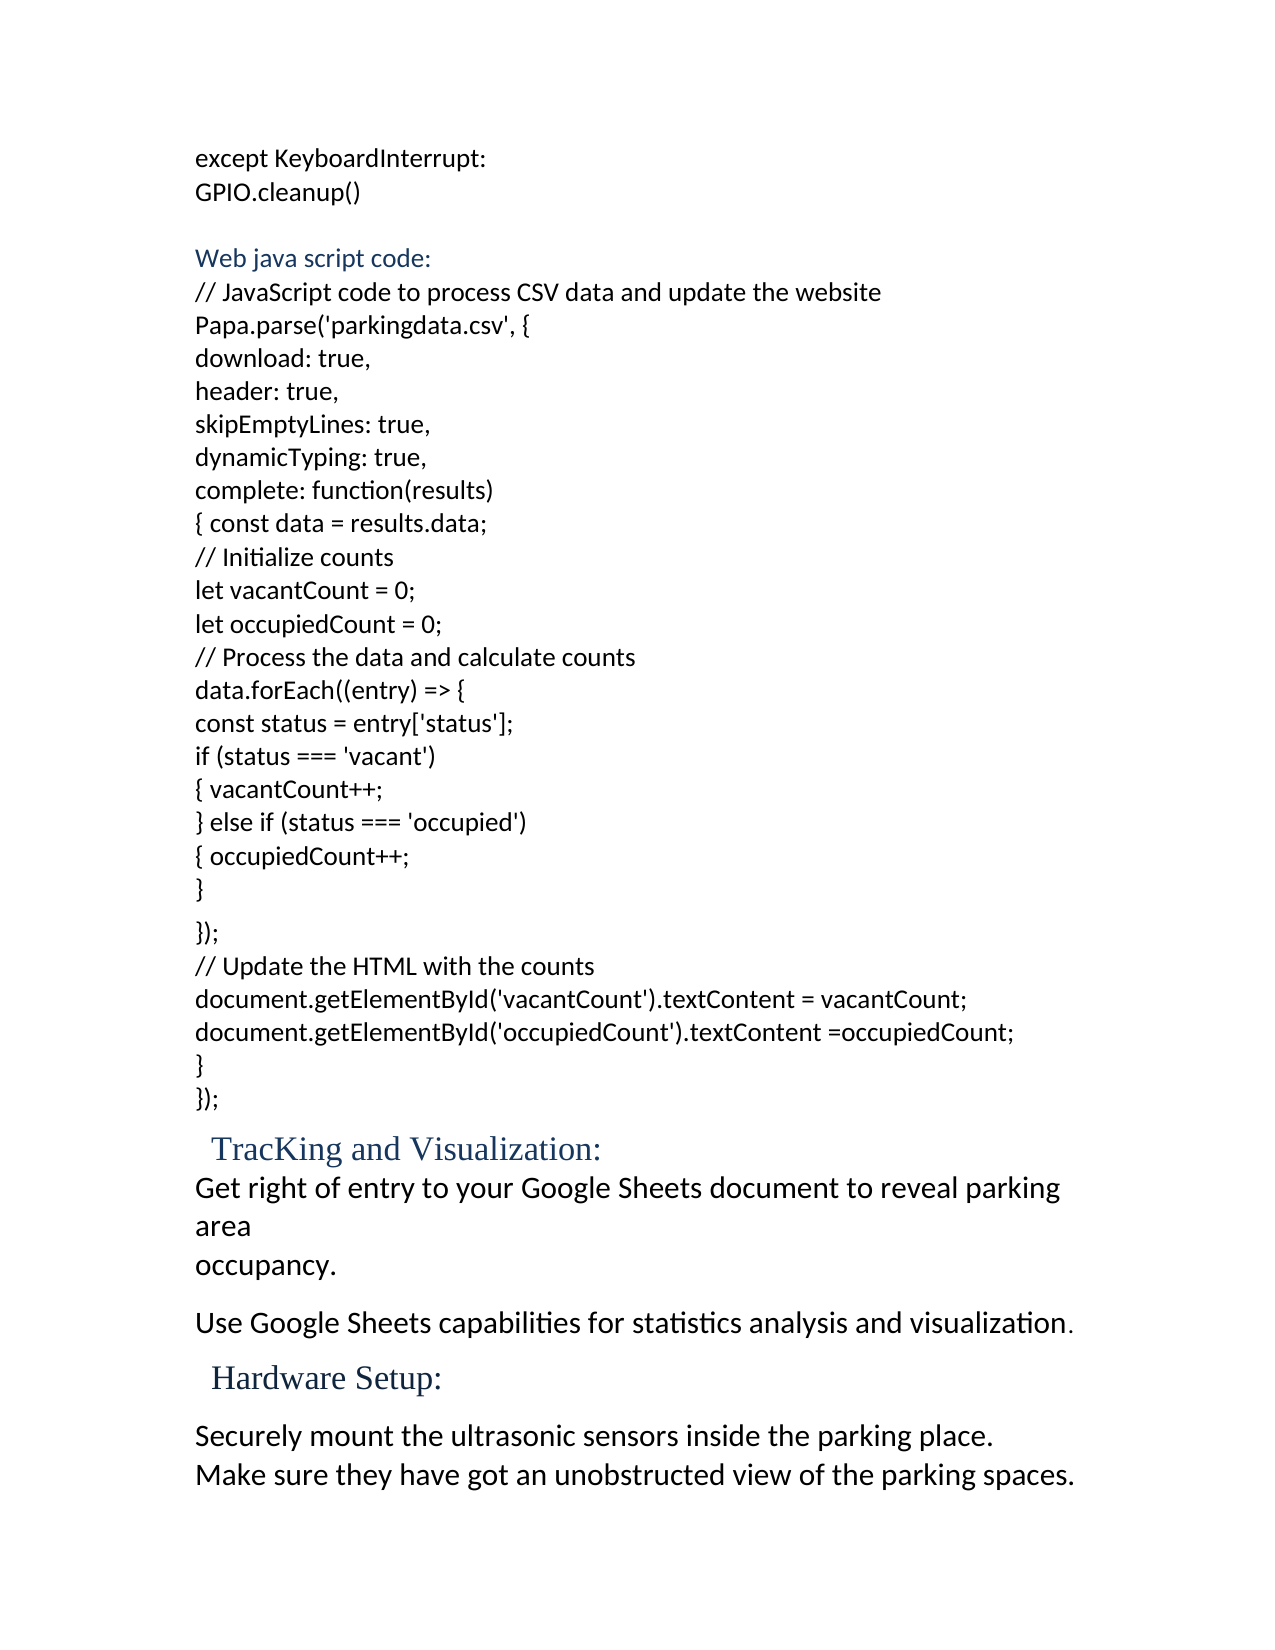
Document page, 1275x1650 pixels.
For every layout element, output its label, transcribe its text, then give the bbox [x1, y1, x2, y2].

text Web java script code: [195, 242, 1231, 274]
text }); [195, 916, 1231, 948]
text download: true, header: true, skipEmptyLines: true, dynamicTyping: true, [195, 341, 454, 473]
text // Initialize counts let vacantCount = 0; [195, 540, 421, 606]
text Use Google Sheets capabilities for statistics analysis and visualization. [195, 1303, 1231, 1341]
text let occupiedCount = 0; [195, 607, 1231, 640]
text GPIO.cleanup() [195, 175, 1231, 208]
text }); [195, 1082, 1231, 1115]
text // JavaScript code to process CSV data and update the website Papa.parse('parkingdata.csv', { [195, 275, 1066, 341]
text // Process the data and calculate counts data.forEach((entry) => { [195, 640, 679, 706]
text except KeyboardInterrupt: [195, 141, 1231, 174]
text Securely mount the ultrasonic sensors inside the parking place. [195, 1416, 1231, 1454]
text const status = entry['status']; if (status === 'vacant') { vacantCount++; [195, 707, 526, 806]
text Make sure they have got an unobstructed view of the parking spaces. [195, 1454, 1231, 1493]
text // Update the HTML with the counts document.getElementById('vacantCount').textContent = vacantCount; document.getElementById('occupiedCount').textContent =occupiedCount; [195, 949, 1066, 1048]
text } [195, 872, 1231, 905]
text Get right of entry to your Google Sheets document to reveal parking area [195, 1168, 1066, 1244]
text complete: function(results) { const data = results.data; [195, 473, 526, 539]
subtitle Hardware Setup: [195, 1357, 1231, 1397]
text } else if (status === 'occupied') { occupiedCount++; [195, 806, 679, 872]
text } [195, 1048, 1231, 1081]
text occupancy. [195, 1244, 1231, 1283]
subtitle TracKing and Visualization: [195, 1128, 1231, 1168]
